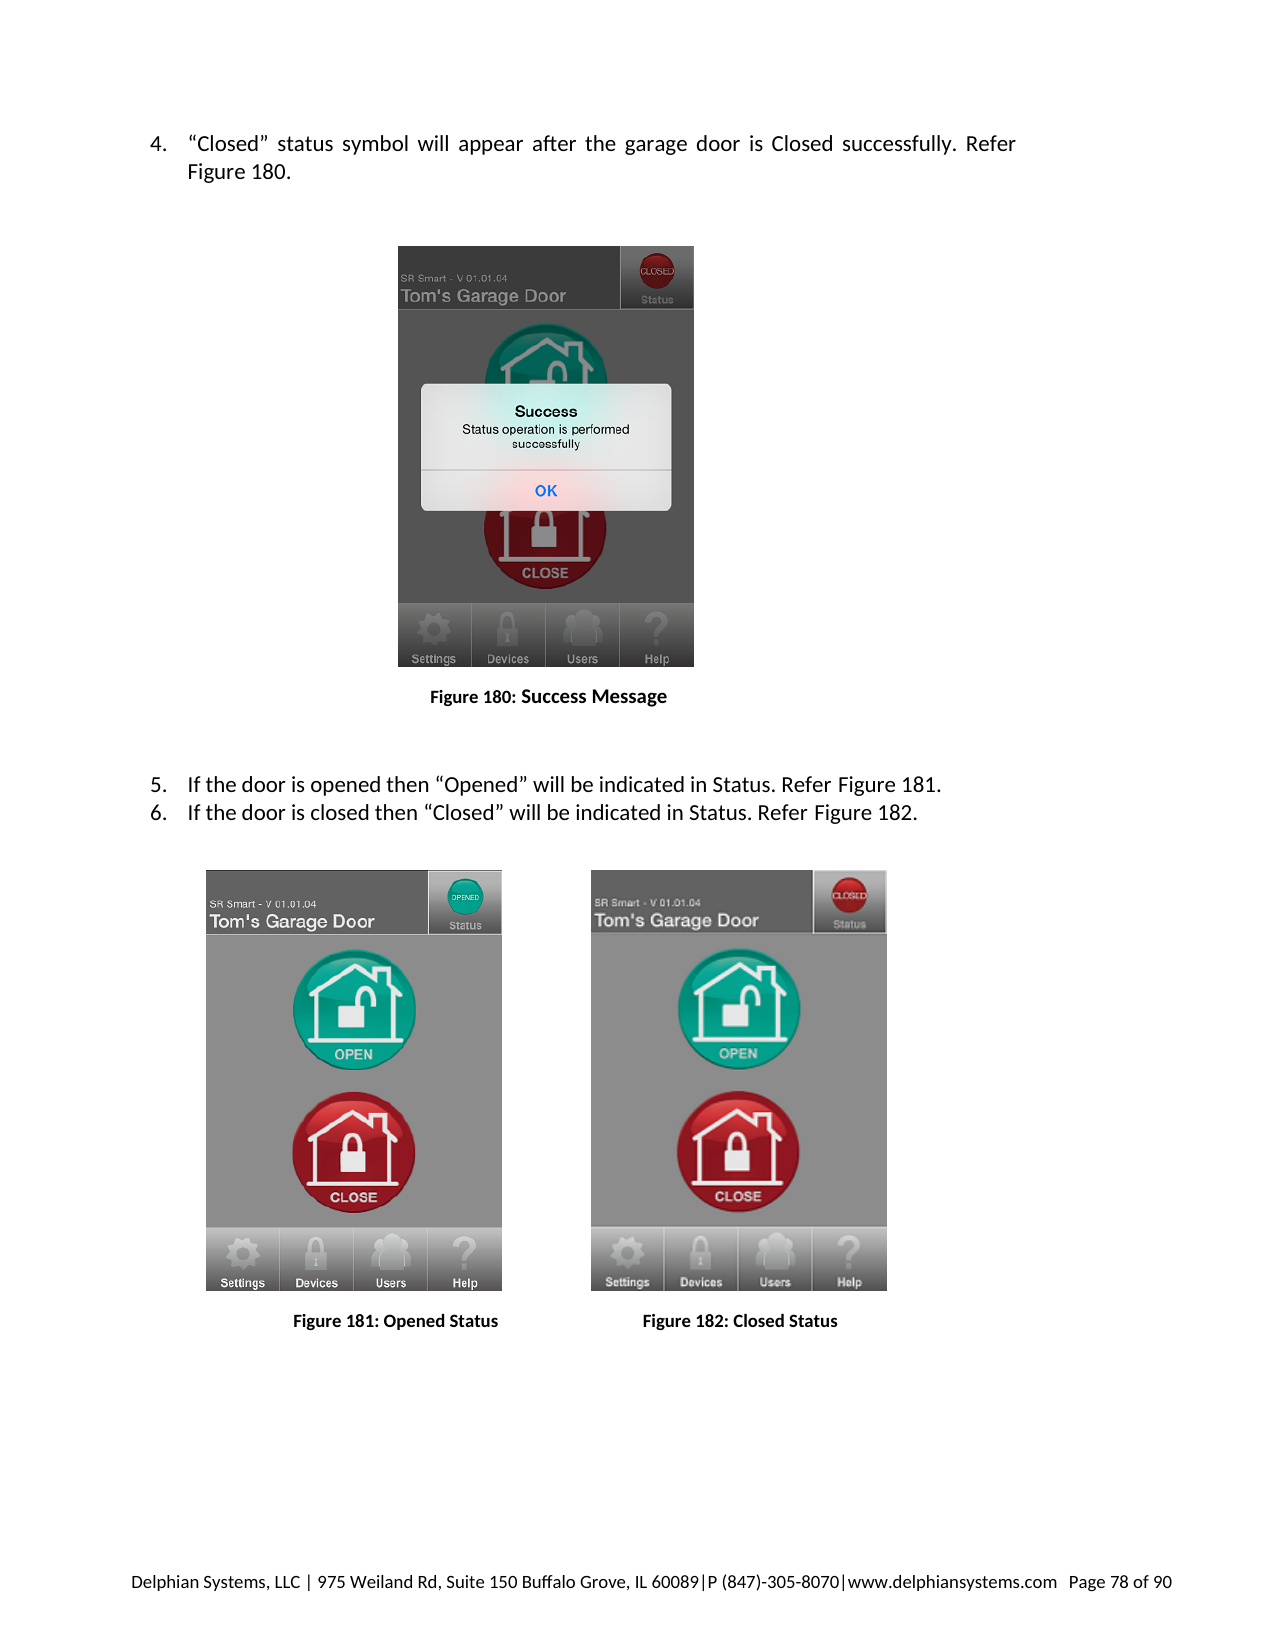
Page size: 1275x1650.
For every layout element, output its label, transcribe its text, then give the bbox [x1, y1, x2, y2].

text Figure 180: Success Message [75, 683, 1018, 709]
text Figure 181: Opened Status Figure 182: Closed Status [75, 1307, 1018, 1332]
picture [398, 246, 694, 667]
list If the door is opened then “Opened” will be indicated in Status. Refer Figure 181. [150, 770, 1018, 798]
picture [206, 870, 502, 1291]
picture [591, 870, 887, 1291]
list If the door is closed then “Closed” will be indicated in Status. Refer Figure 182. [150, 798, 1018, 826]
list “Closed” status symbol will appear after the garage door is Closed successfully. Refer Figure 180. [150, 129, 1018, 185]
